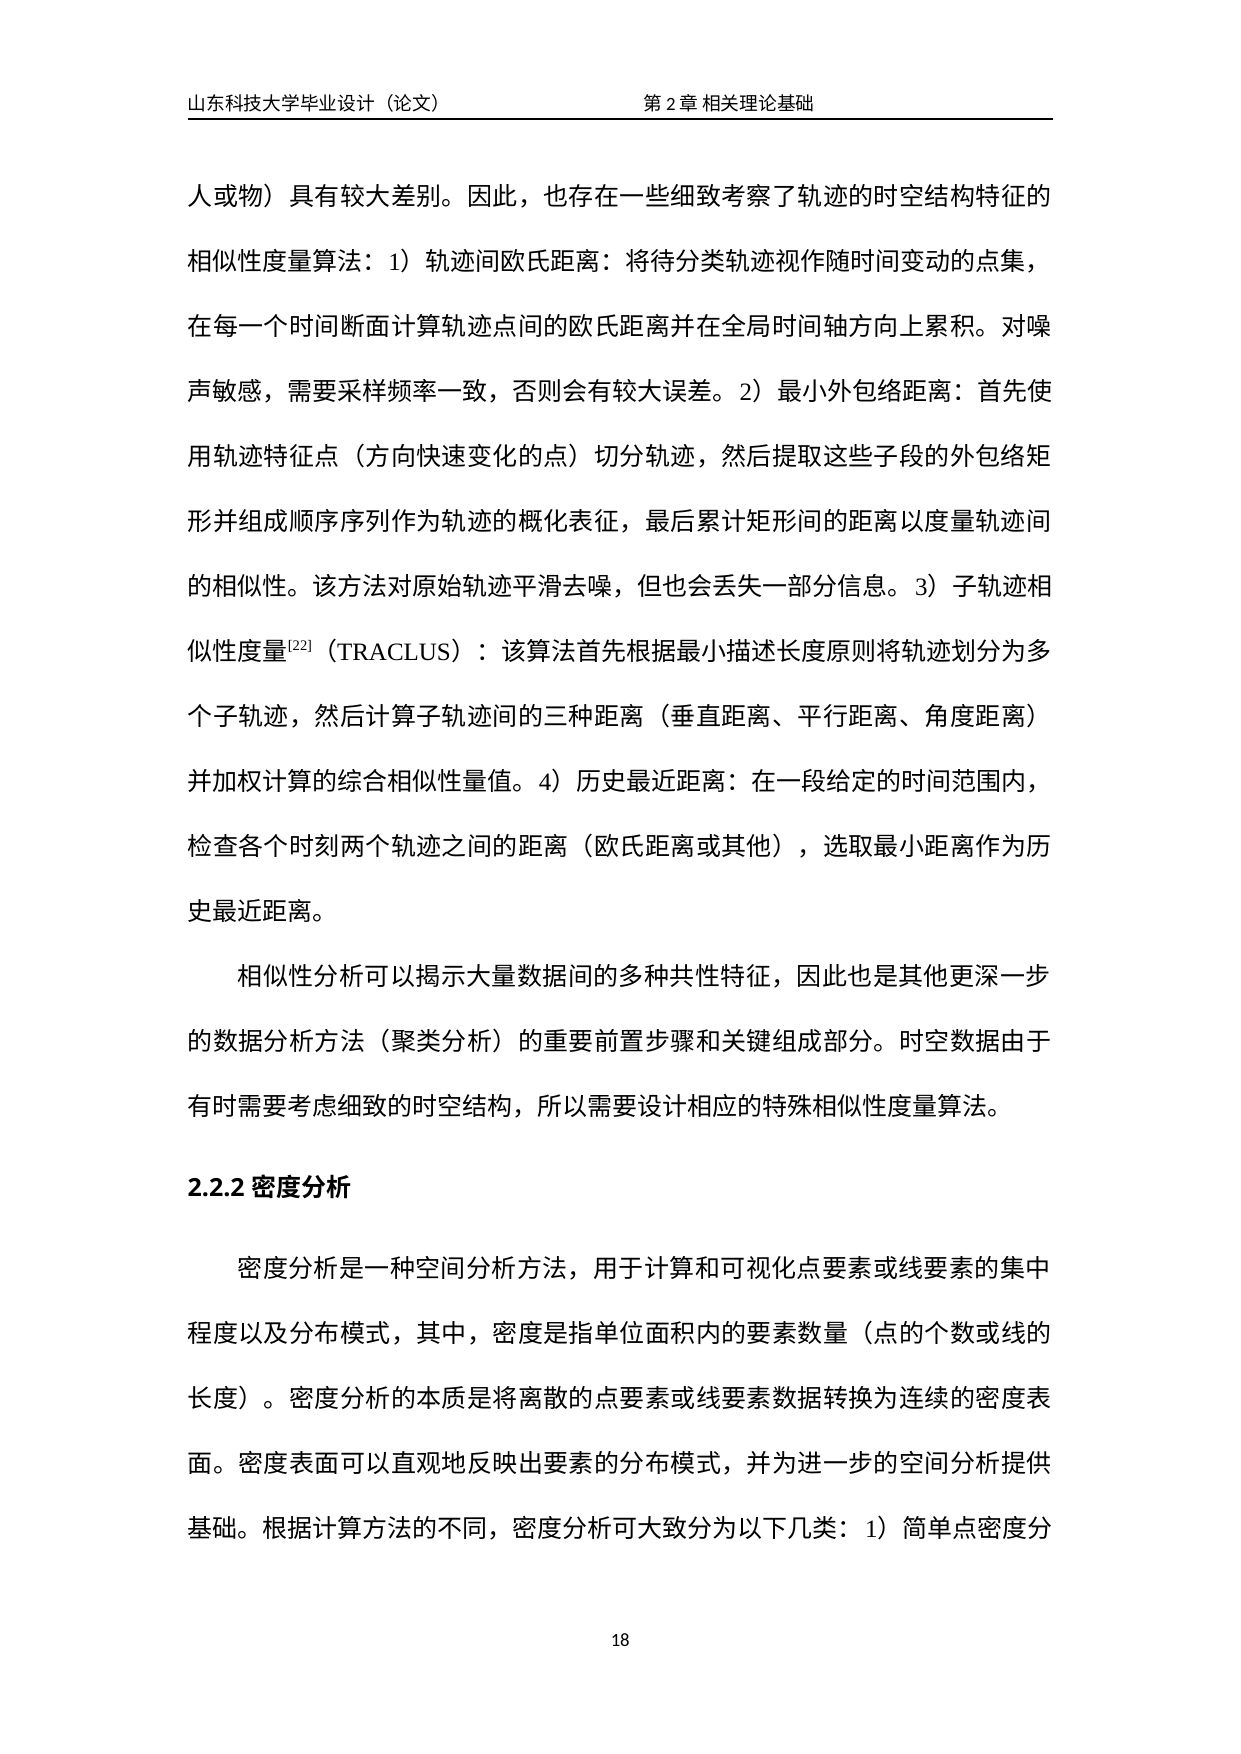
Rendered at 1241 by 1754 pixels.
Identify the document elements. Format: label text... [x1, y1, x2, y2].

text 相似性分析可以揭示大量数据间的多种共性特征，因此也是其他更深一步的数据分析方法（聚类分析）的重要前置步骤和关键组成部分。时空数据由于有时需要考虑细致的时空结构，所以需要设计相应的特殊相似性度量算法。 [187, 942, 1053, 1137]
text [187, 162, 1053, 942]
text 2.2.2 密度分析 [187, 1153, 1053, 1218]
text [187, 1234, 1053, 1559]
